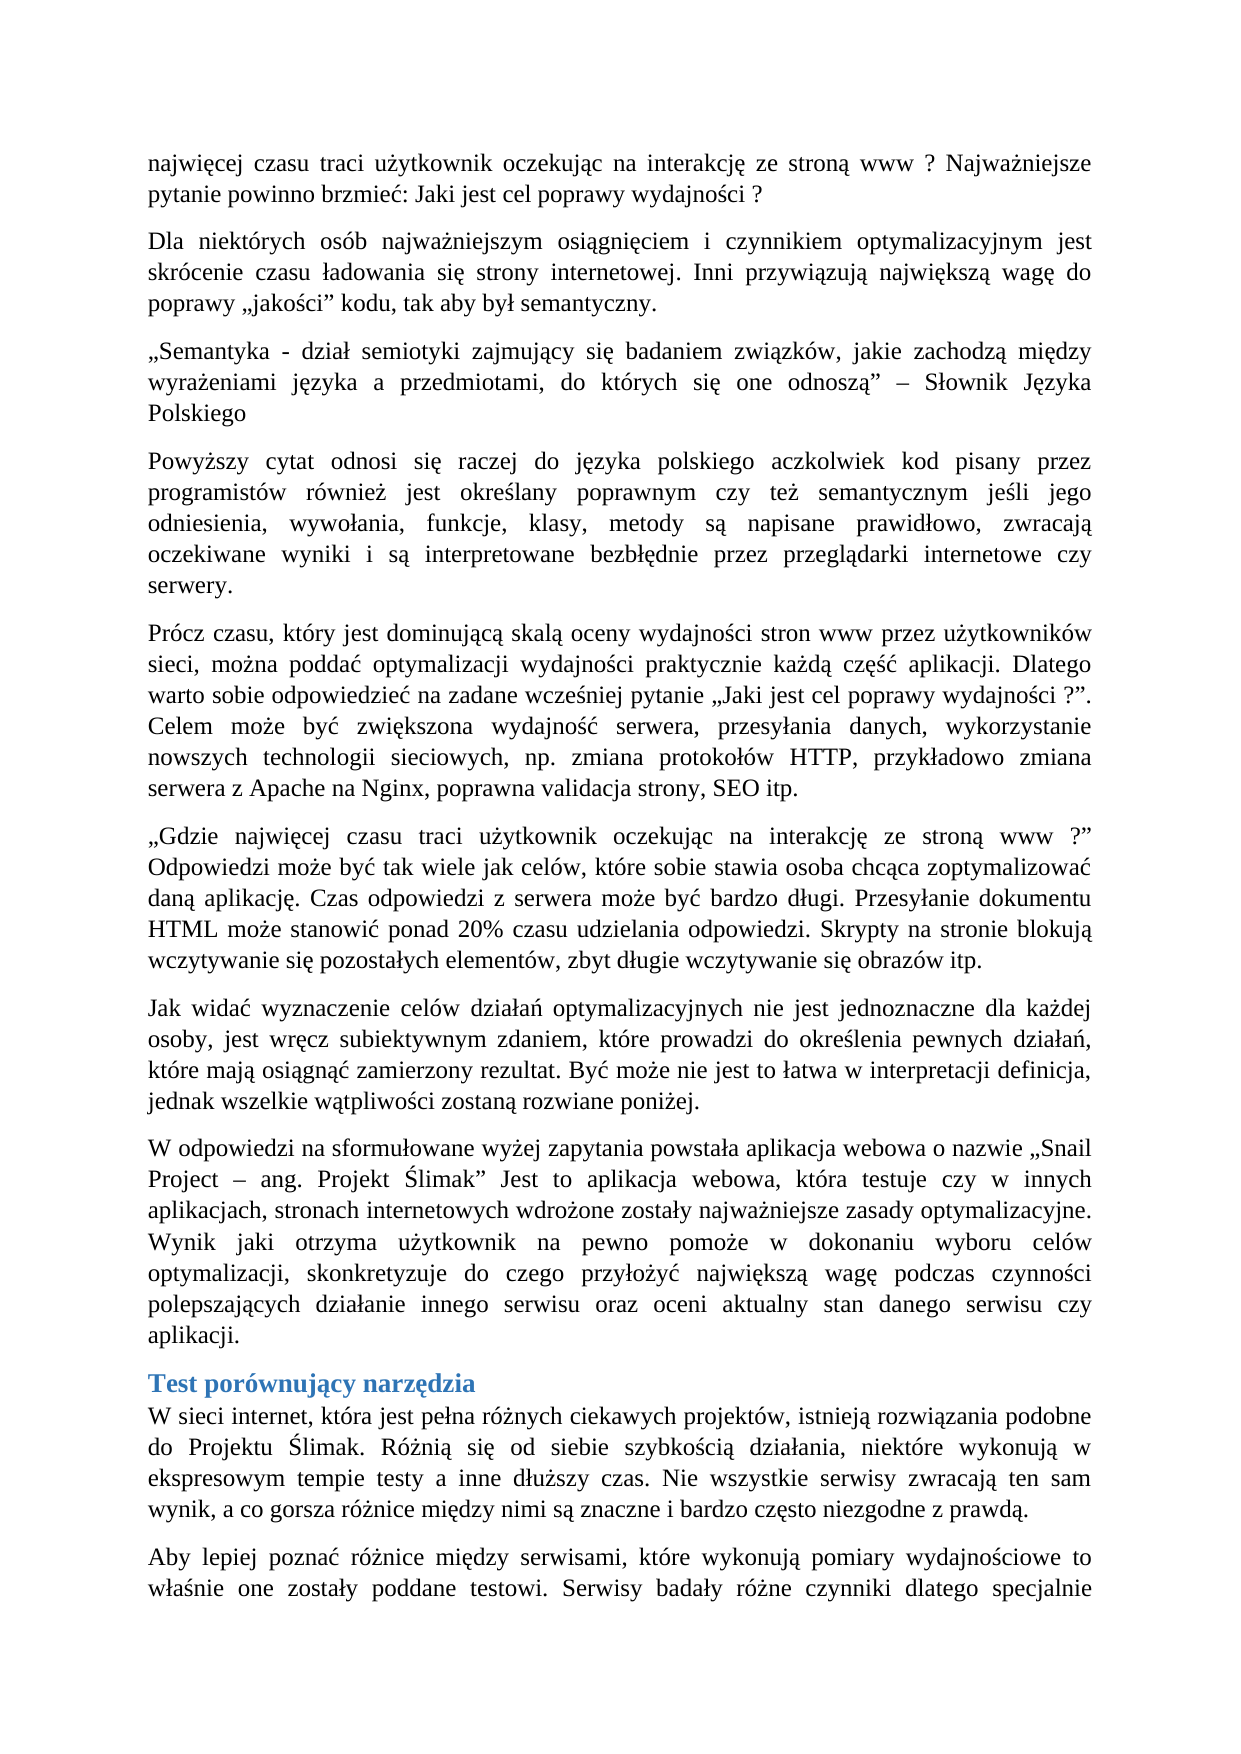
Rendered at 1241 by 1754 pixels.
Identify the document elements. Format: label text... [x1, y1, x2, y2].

text Dla niektórych osób najważniejszym osiągnięciem i czynnikiem optymalizacyjnym jest skrócenie czasu ładowania się strony internetowej. Inni przywiązują największą wagę do poprawy „jakości” kodu, tak aby był semantyczny. [148, 226, 1093, 317]
text „Semantyka - dział semiotyki zajmujący się badaniem związków, jakie zachodzą między wyrażeniami języka a przedmiotami, do których się one odnoszą” – Słownik Języka Polskiego [148, 336, 1093, 427]
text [148, 148, 1093, 207]
subtitle Test porównujący narzędzia [148, 1367, 1093, 1398]
text Jak widać wyznaczenie celów działań optymalizacyjnych nie jest jednoznaczne dla każdej osoby, jest wręcz subiektywnym zdaniem, które prowadzi do określenia pewnych działań, które mają osiągnąć zamierzony rezultat. Być może nie jest to łatwa w interpretacji definicja, jednak wszelkie wątpliwości zostaną rozwiane poniżej. [148, 993, 1093, 1114]
text „Gdzie najwięcej czasu traci użytkownik oczekując na interakcję ze stroną www ?” Odpowiedzi może być tak wiele jak celów, które sobie stawia osoba chcąca zoptymalizować daną aplikację. Czas odpowiedzi z serwera może być bardzo długi. Przesyłanie dokumentu HTML może stanowić ponad 20% czasu udzielania odpowiedzi. Skrypty na stronie blokują wczytywanie się pozostałych elementów, zbyt długie wczytywanie się obrazów itp. [148, 821, 1093, 974]
text W odpowiedzi na sformułowane wyżej zapytania powstała aplikacja webowa o nazwie „Snail Project – ang. Projekt Ślimak” Jest to aplikacja webowa, która testuje czy w innych aplikacjach, stronach internetowych wdrożone zostały najważniejsze zasady optymalizacyjne. Wynik jaki otrzyma użytkownik na pewno pomoże w dokonaniu wyboru celów optymalizacji, skonkretyzuje do czego przyłożyć największą wagę podczas czynności polepszających działanie innego serwisu oraz oceni aktualny stan danego serwisu czy aplikacji. [148, 1133, 1093, 1348]
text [148, 1542, 1093, 1602]
text W sieci internet, która jest pełna różnych ciekawych projektów, istnieją rozwiązania podobne do Projektu Ślimak. Różnią się od siebie szybkością działania, niektóre wykonują w ekspresowym tempie testy a inne dłuższy czas. Nie wszystkie serwisy zwracają ten sam wynik, a co gorsza różnice między nimi są znaczne i bardzo często niezgodne z prawdą. [148, 1401, 1093, 1523]
text Powyższy cytat odnosi się raczej do języka polskiego aczkolwiek kod pisany przez programistów również jest określany poprawnym czy też semantycznym jeśli jego odniesienia, wywołania, funkcje, klasy, metody są napisane prawidłowo, zwracają oczekiwane wyniki i są interpretowane bezbłędnie przez przeglądarki internetowe czy serwery. [148, 446, 1093, 599]
text Prócz czasu, który jest dominującą skalą oceny wydajności stron www przez użytkowników sieci, można poddać optymalizacji wydajności praktycznie każdą część aplikacji. Dlatego warto sobie odpowiedzieć na zadane wcześniej pytanie „Jaki jest cel poprawy wydajności ?”. Celem może być zwiększona wydajność serwera, przesyłania danych, wykorzystanie nowszych technologii sieciowych, np. zmiana protokołów HTTP, przykładowo zmiana serwera z Apache na Nginx, poprawna validacja strony, SEO itp. [148, 618, 1093, 802]
